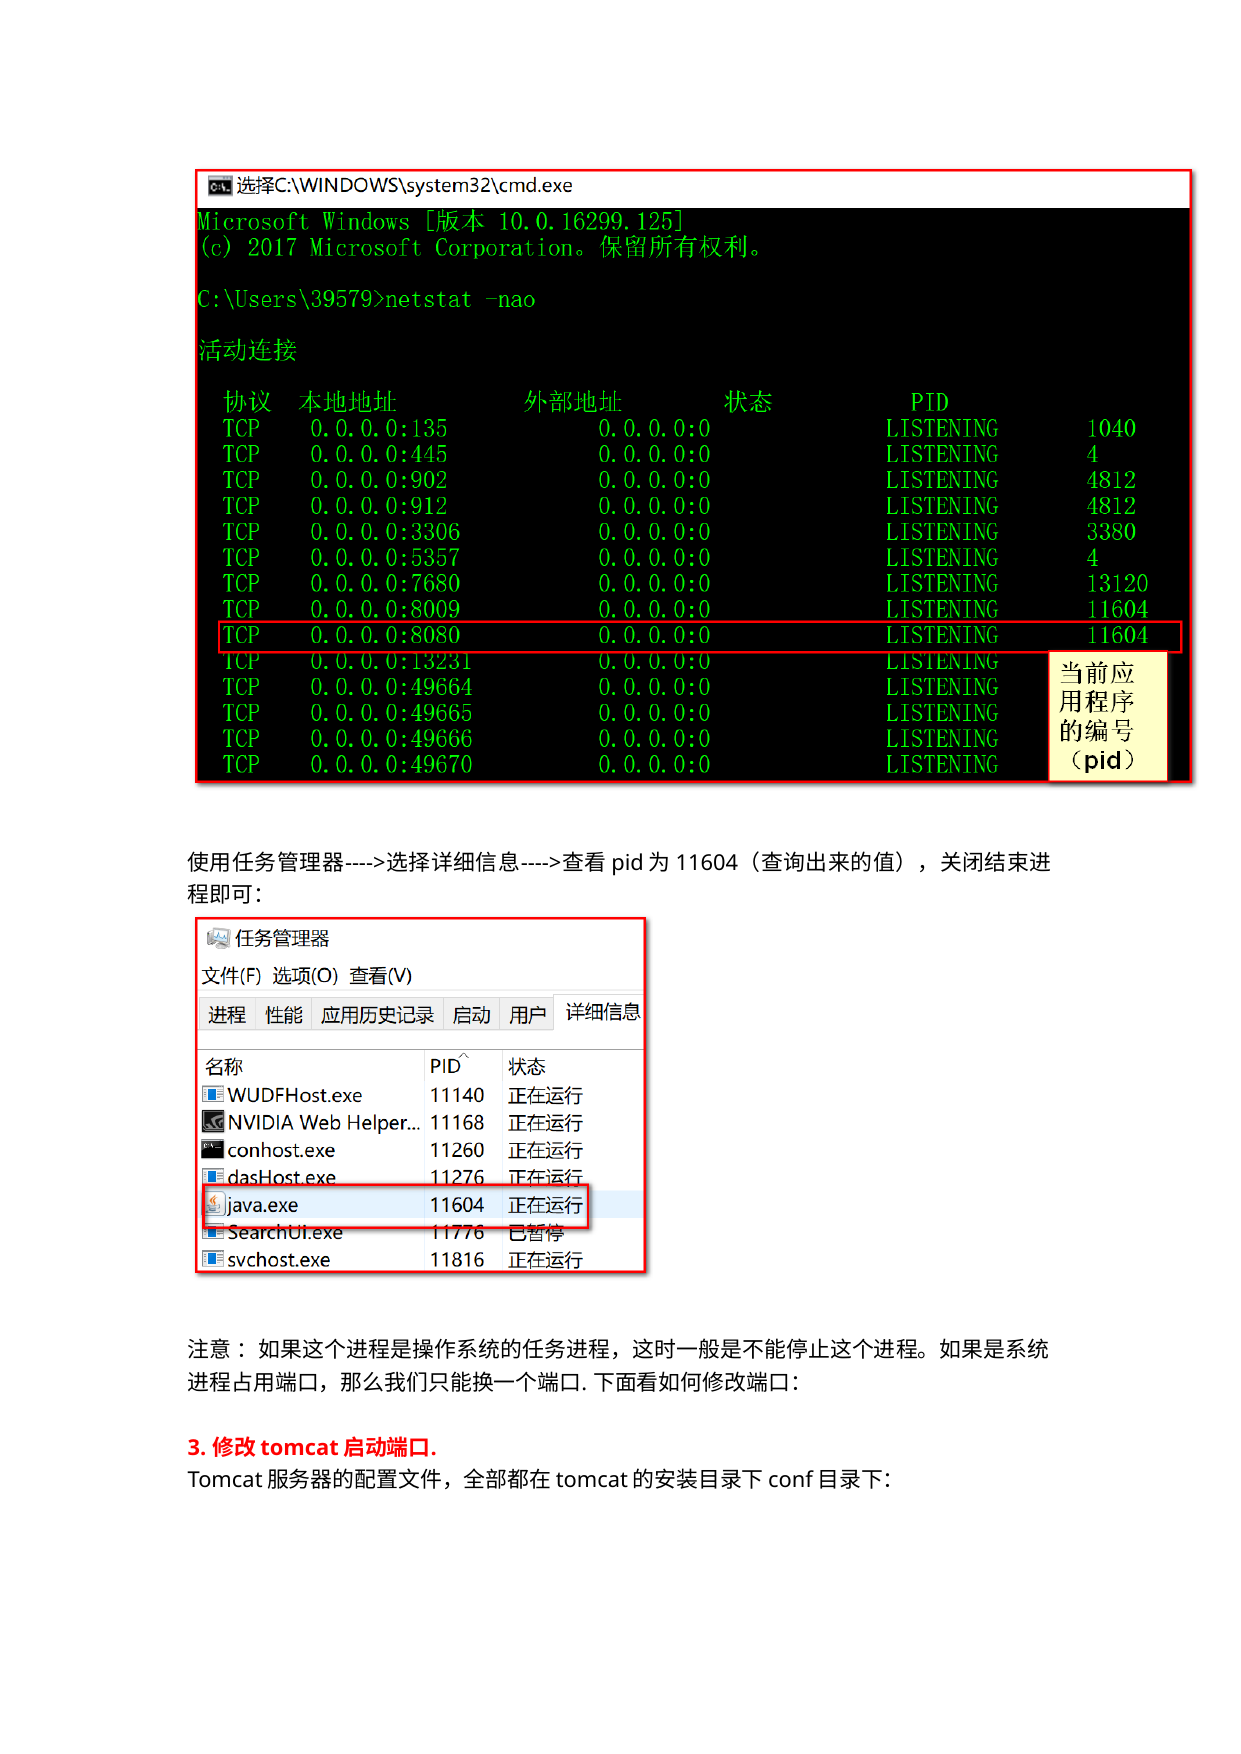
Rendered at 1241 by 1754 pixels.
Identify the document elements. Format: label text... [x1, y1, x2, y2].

text 使用任务管理器---->选择详细信息---->查看pid为11604（查询出来的值），关闭结束进程即可： [187, 844, 1053, 909]
text 注意 ：如果这个进程是操作系统的任务进程，这时一般是不能停止这个进程。如果是系统进程占用端口，那么我们只能换一个端口. 下面看如何修改端口： [187, 1332, 1053, 1397]
picture [187, 162, 1200, 791]
text 3. 修改tomcat启动端口. [187, 1429, 1053, 1462]
picture [187, 909, 654, 1281]
text Tomcat服务器的配置文件，全部都在tomcat的安装目录下conf目录下： [187, 1462, 1053, 1494]
